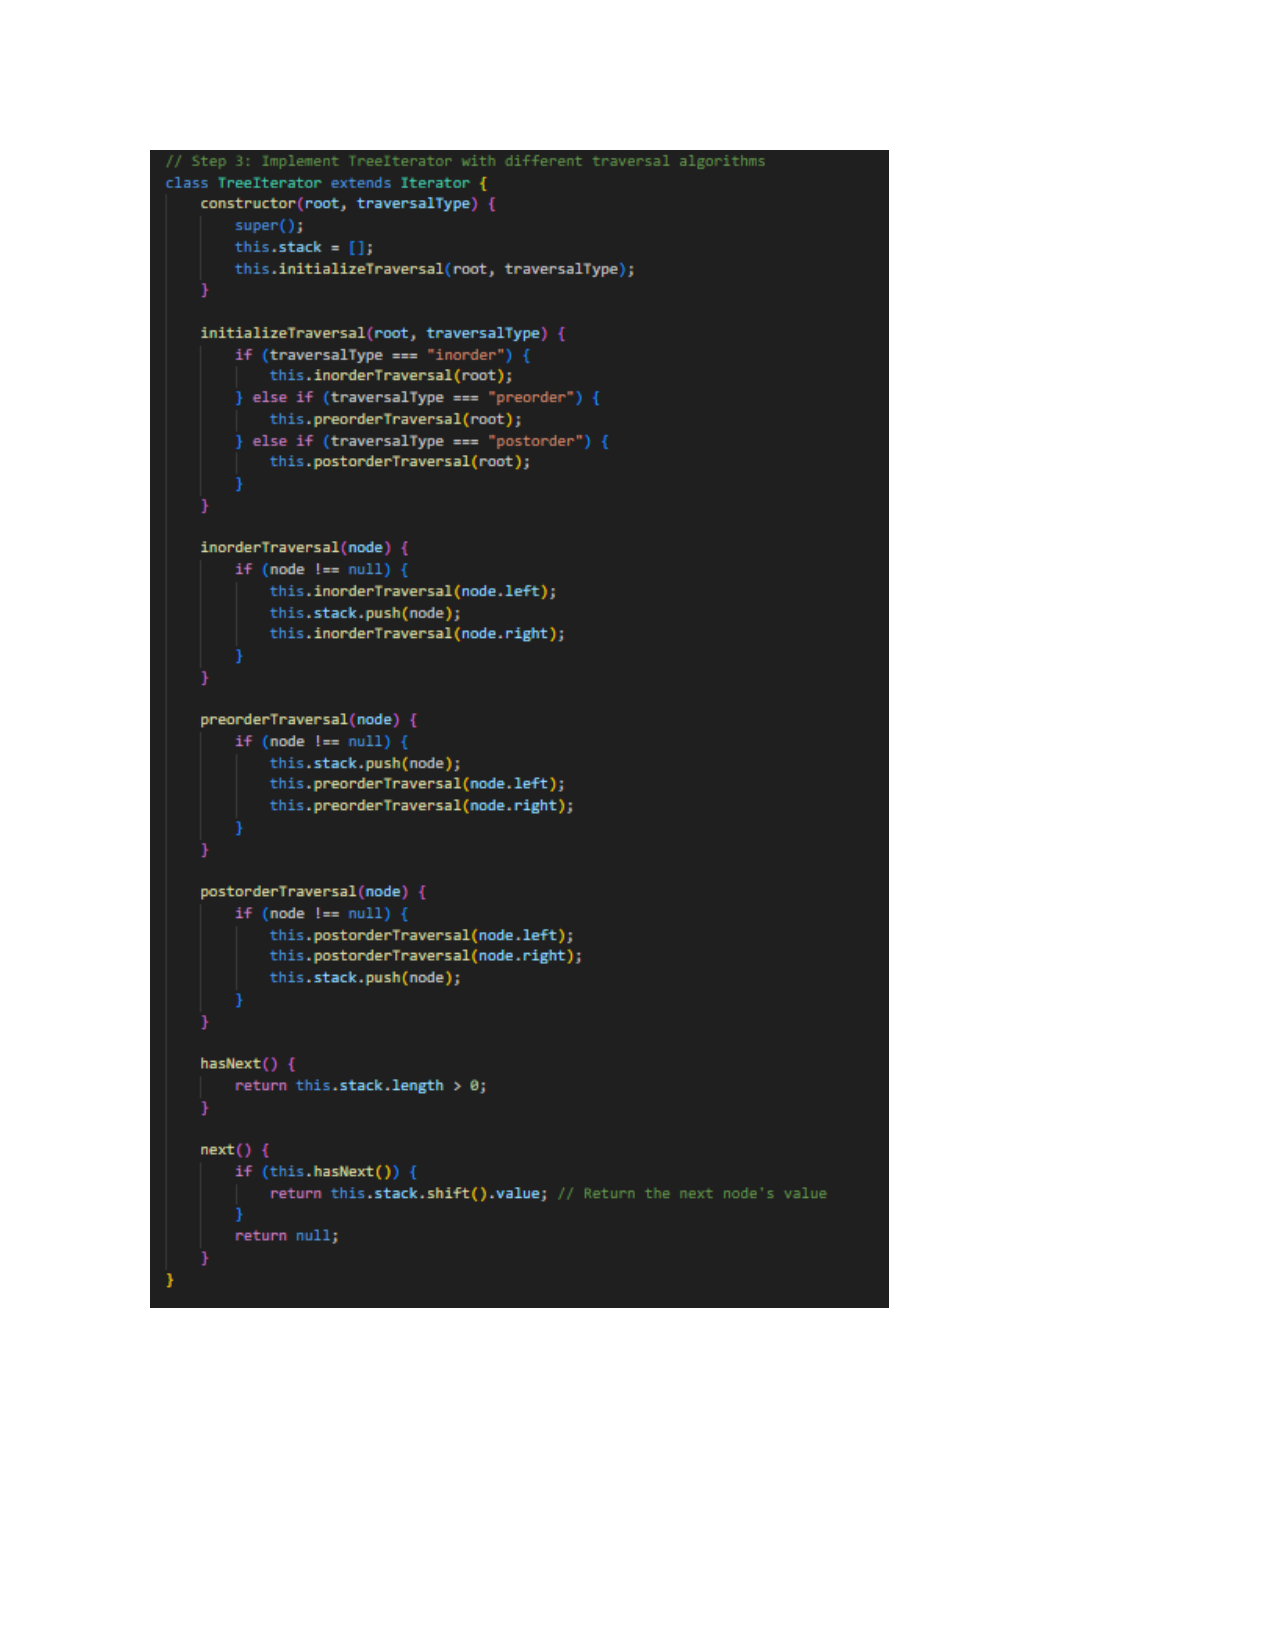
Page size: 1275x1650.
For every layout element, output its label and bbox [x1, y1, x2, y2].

picture [150, 150, 889, 1308]
